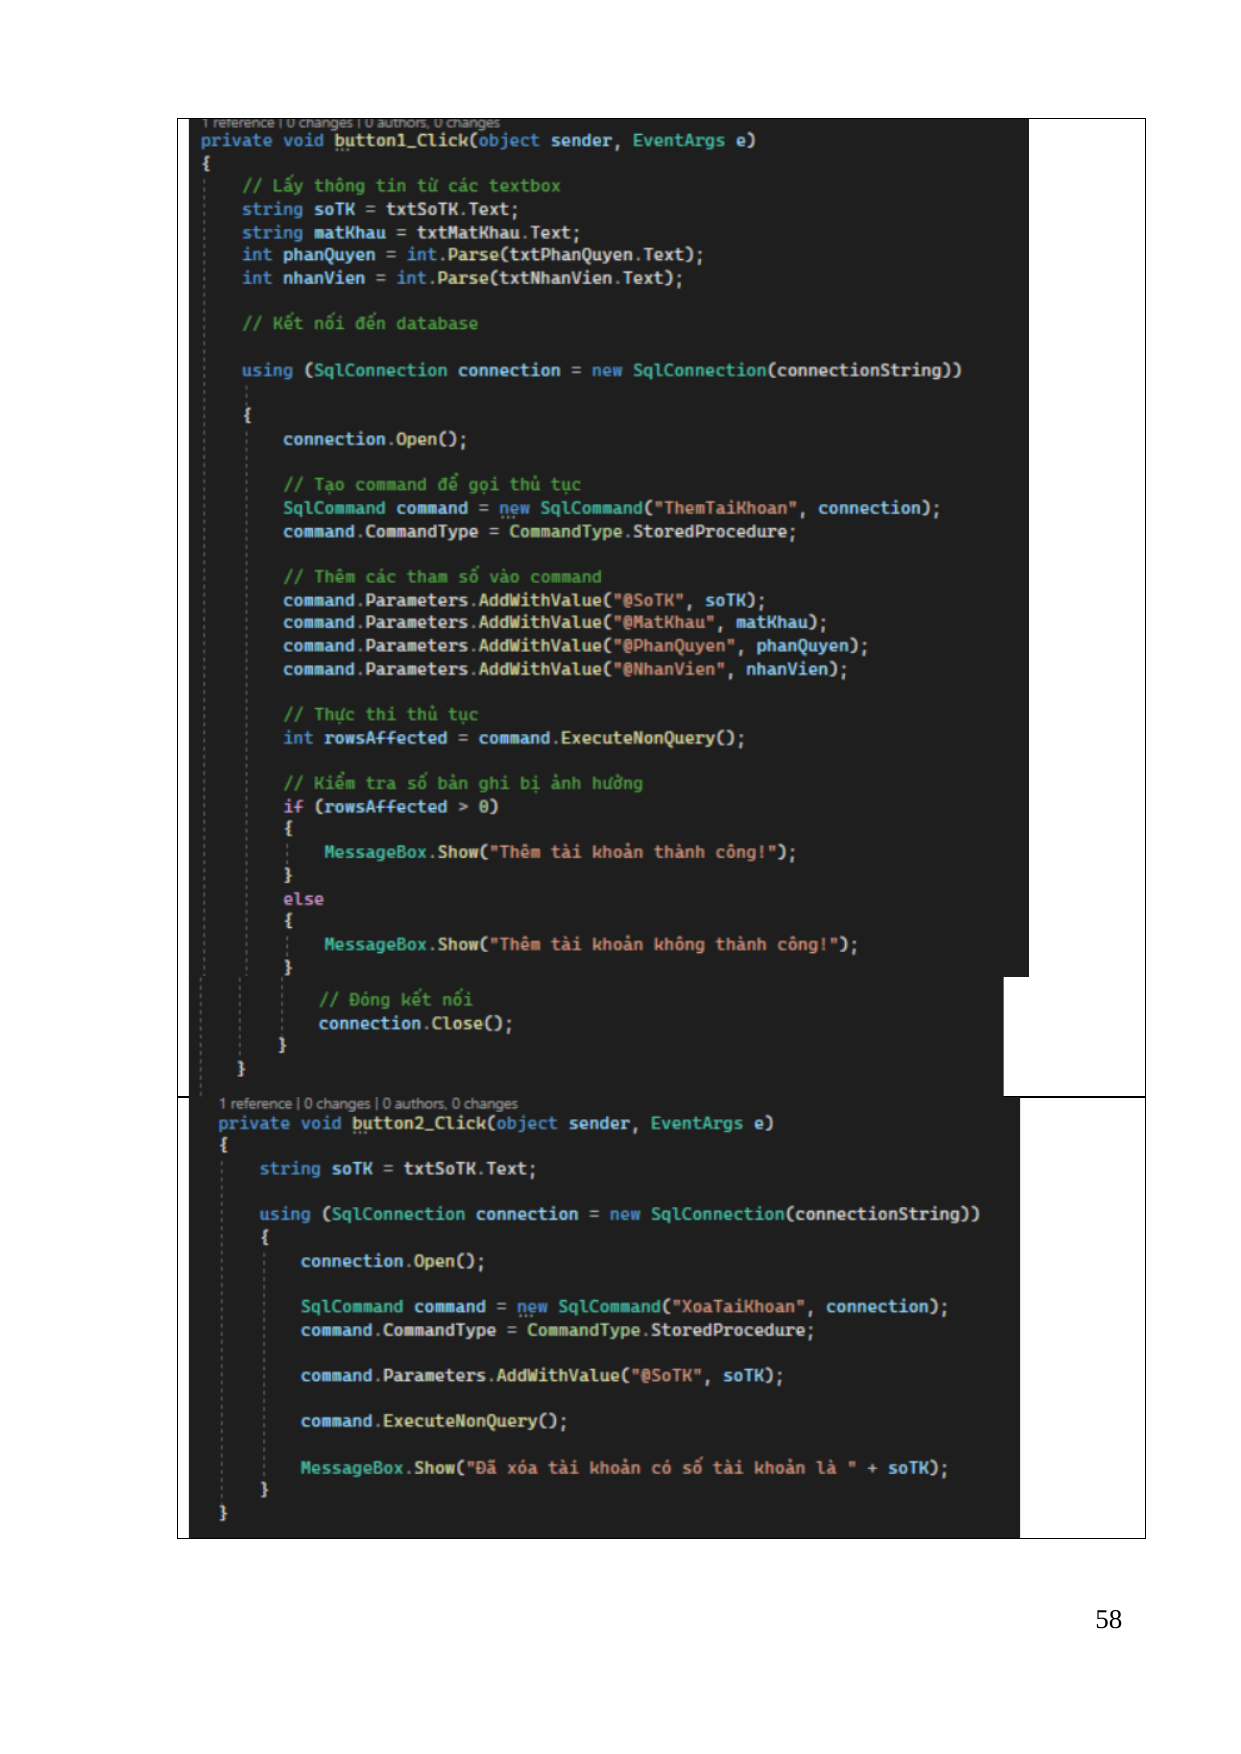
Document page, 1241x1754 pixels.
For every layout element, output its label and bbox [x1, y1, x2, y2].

table_cell [178, 119, 188, 1096]
table_cell [178, 1098, 188, 1537]
table_cell [1021, 1098, 1145, 1537]
picture [188, 119, 1029, 1538]
table_cell [1004, 119, 1145, 1096]
